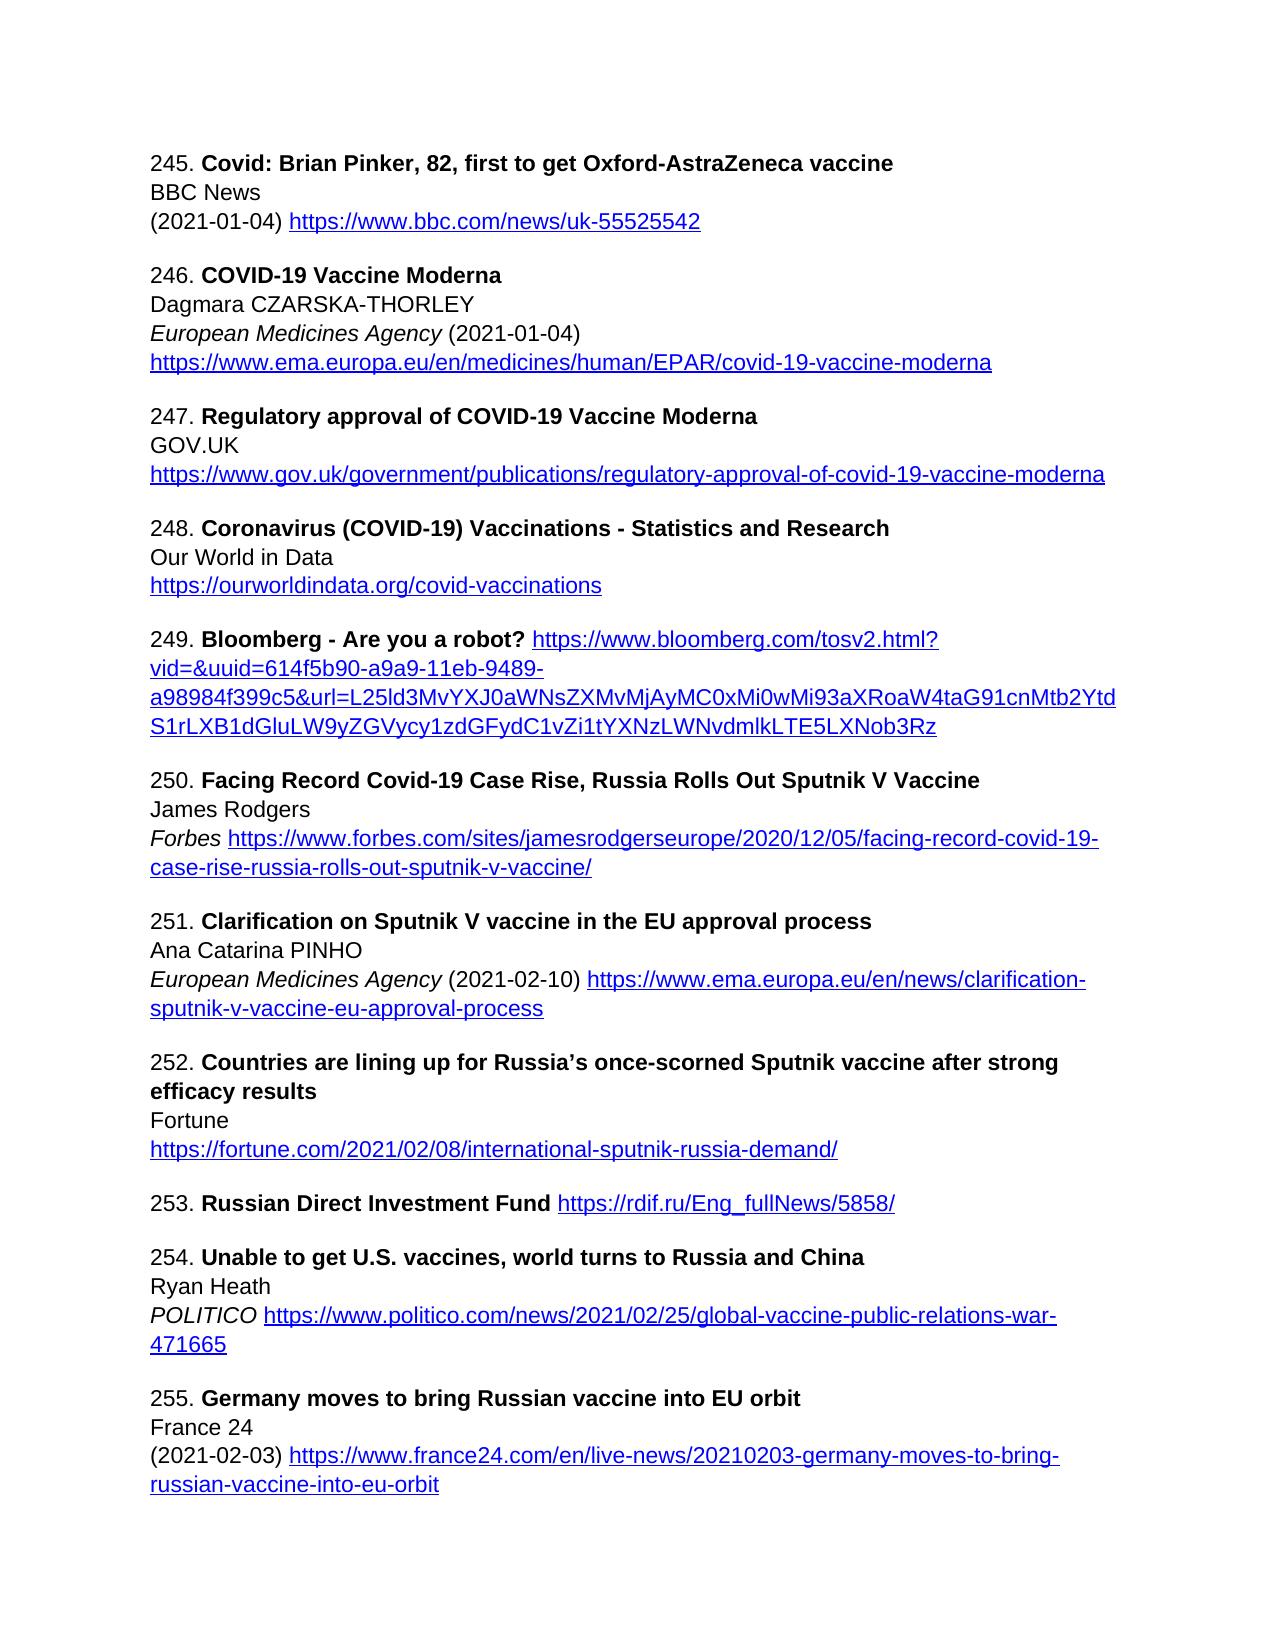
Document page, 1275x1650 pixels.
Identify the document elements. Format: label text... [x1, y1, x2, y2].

text 255. Germany moves to bring Russian vaccine into EU orbit France 24 (2021-02-03) https://www.france24.com/en/live-news/20210203-germany-moves-to-bring-russian-vaccine-into-eu-orbit [150, 1384, 1125, 1498]
text 253. Russian Direct Investment Fund https://rdif.ru/Eng_fullNews/5858/ [150, 1190, 1125, 1216]
text 248. Coronavirus (COVID-19) Vaccinations - Statistics and Research Our World in Data https://ourworldindata.org/covid-vaccinations [150, 514, 1125, 599]
text 249. Bloomberg - Are you a robot? https://www.bloomberg.com/tosv2.html?vid=&uuid=614f5b90-a9a9-11eb-9489-a98984f399c5&url=L25ld3MvYXJ0aWNsZXMvMjAyMC0xMi0wMi93aXRoaW4taG91cnMtb2YtdS1rLXB1dGluLW9yZGVycy1zdGFydC1vZi1tYXNzLWNvdmlkLTE5LXNob3Rz [150, 626, 1125, 740]
text 254. Unable to get U.S. vaccines, world turns to Russia and China Ryan Heath POLITICO https://www.politico.com/news/2021/02/25/global-vaccine-public-relations-war-471665 [150, 1244, 1125, 1357]
text 250. Facing Record Covid-19 Case Rise, Russia Rolls Out Sputnik V Vaccine James Rodgers Forbes https://www.forbes.com/sites/jamesrodgerseurope/2020/12/05/facing-record-covid-19-case-rise-russia-rolls-out-sputnik-v-vaccine/ [150, 767, 1125, 881]
text 246. COVID-19 Vaccine Moderna Dagmara CZARSKA-THORLEY European Medicines Agency (2021-01-04) https://www.ema.europa.eu/en/medicines/human/EPAR/covid-19-vaccine-moderna [150, 262, 1125, 375]
text 252. Countries are lining up for Russia’s once-scorned Sputnik vaccine after strong efficacy results Fortune https://fortune.com/2021/02/08/international-sputnik-russia-demand/ [150, 1049, 1125, 1162]
text 245. Covid: Brian Pinker, 82, first to get Oxford-AstraZeneca vaccine BBC News (2021-01-04) https://www.bbc.com/news/uk-55525542 [150, 150, 1125, 234]
text 251. Clarification on Sputnik V vaccine in the EU approval process Ana Catarina PINHO European Medicines Agency (2021-02-10) https://www.ema.europa.eu/en/news/clarification-sputnik-v-vaccine-eu-approval-process [150, 908, 1125, 1021]
text 247. Regulatory approval of COVID-19 Vaccine Moderna GOV.UK https://www.gov.uk/government/publications/regulatory-approval-of-covid-19-vaccine-moderna [150, 403, 1125, 487]
